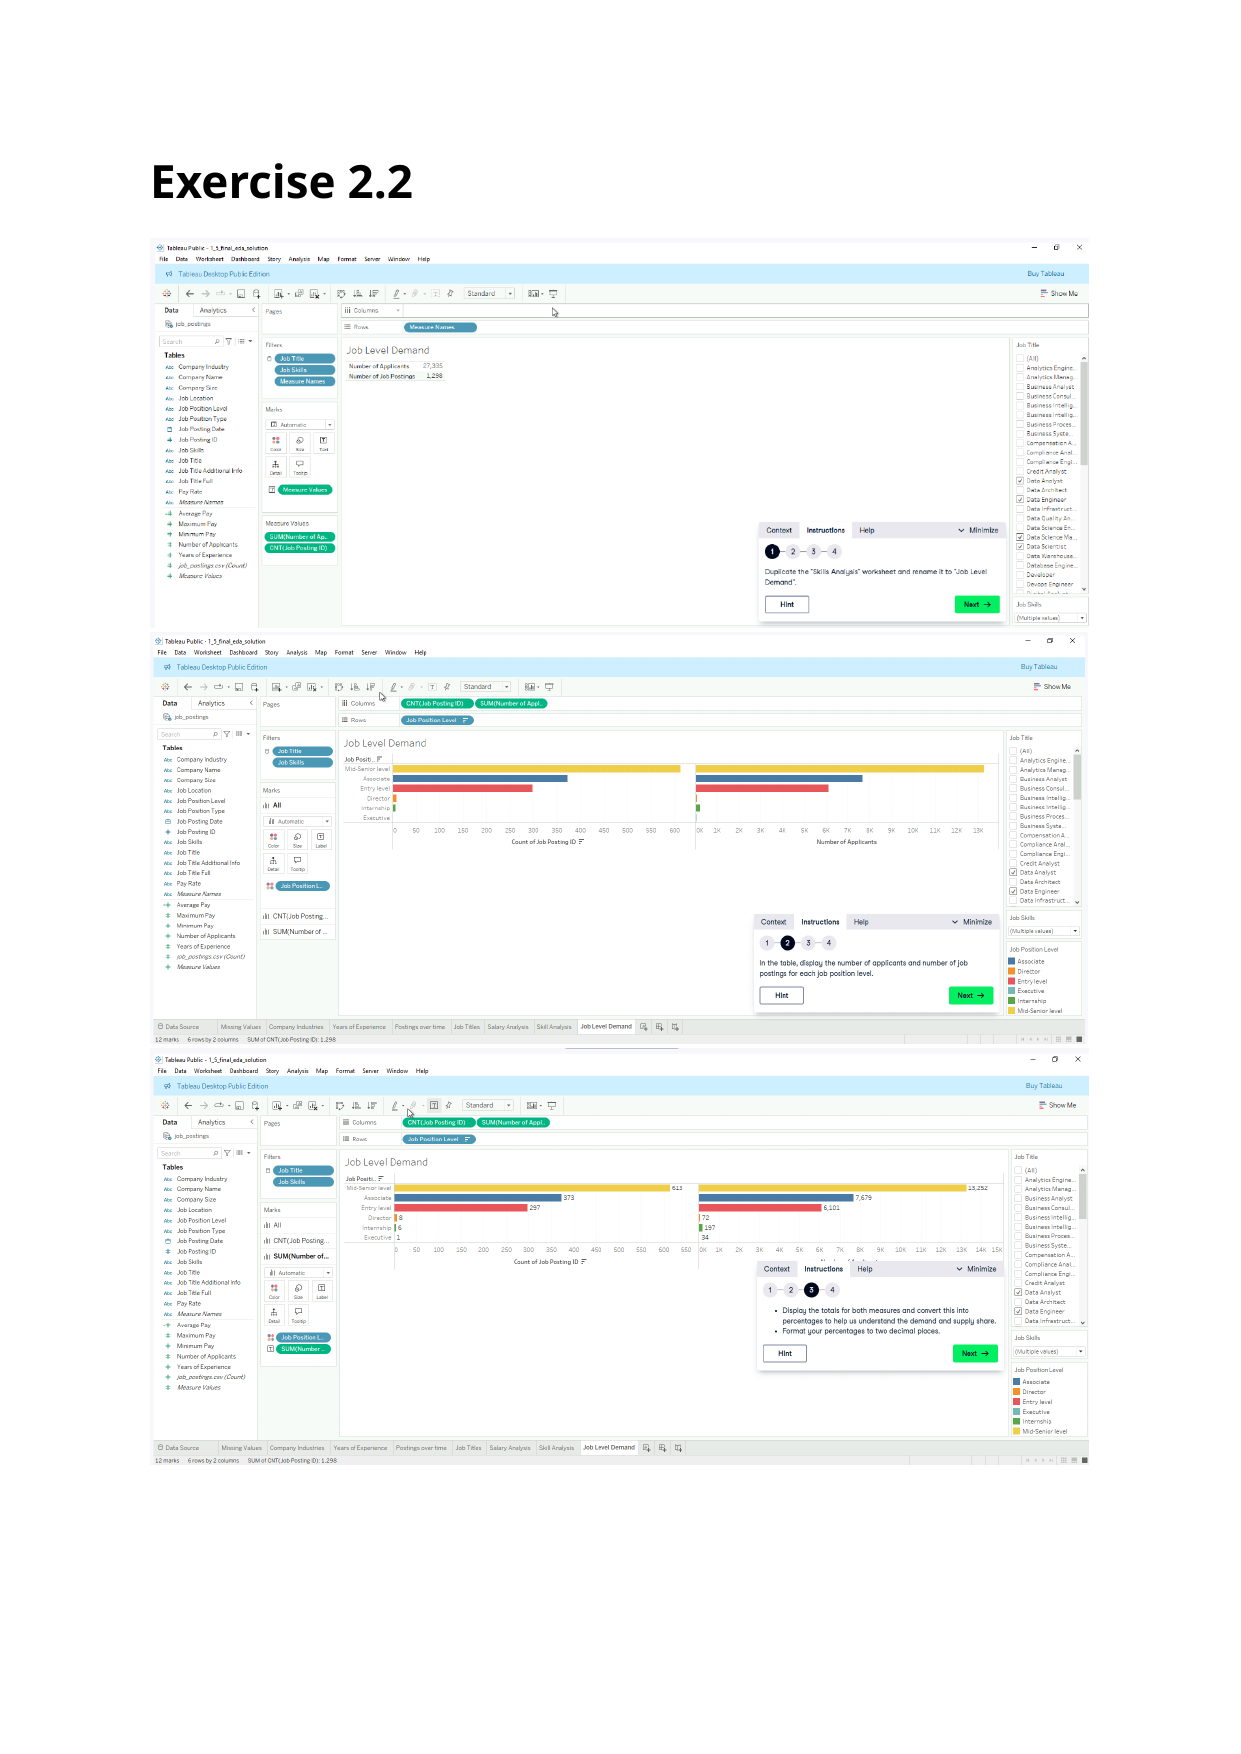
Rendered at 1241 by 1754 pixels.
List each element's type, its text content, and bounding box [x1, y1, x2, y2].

picture [150, 238, 1089, 628]
picture [150, 1048, 1089, 1465]
text Exercise 2.2 [150, 150, 1090, 212]
picture [150, 632, 1088, 1044]
